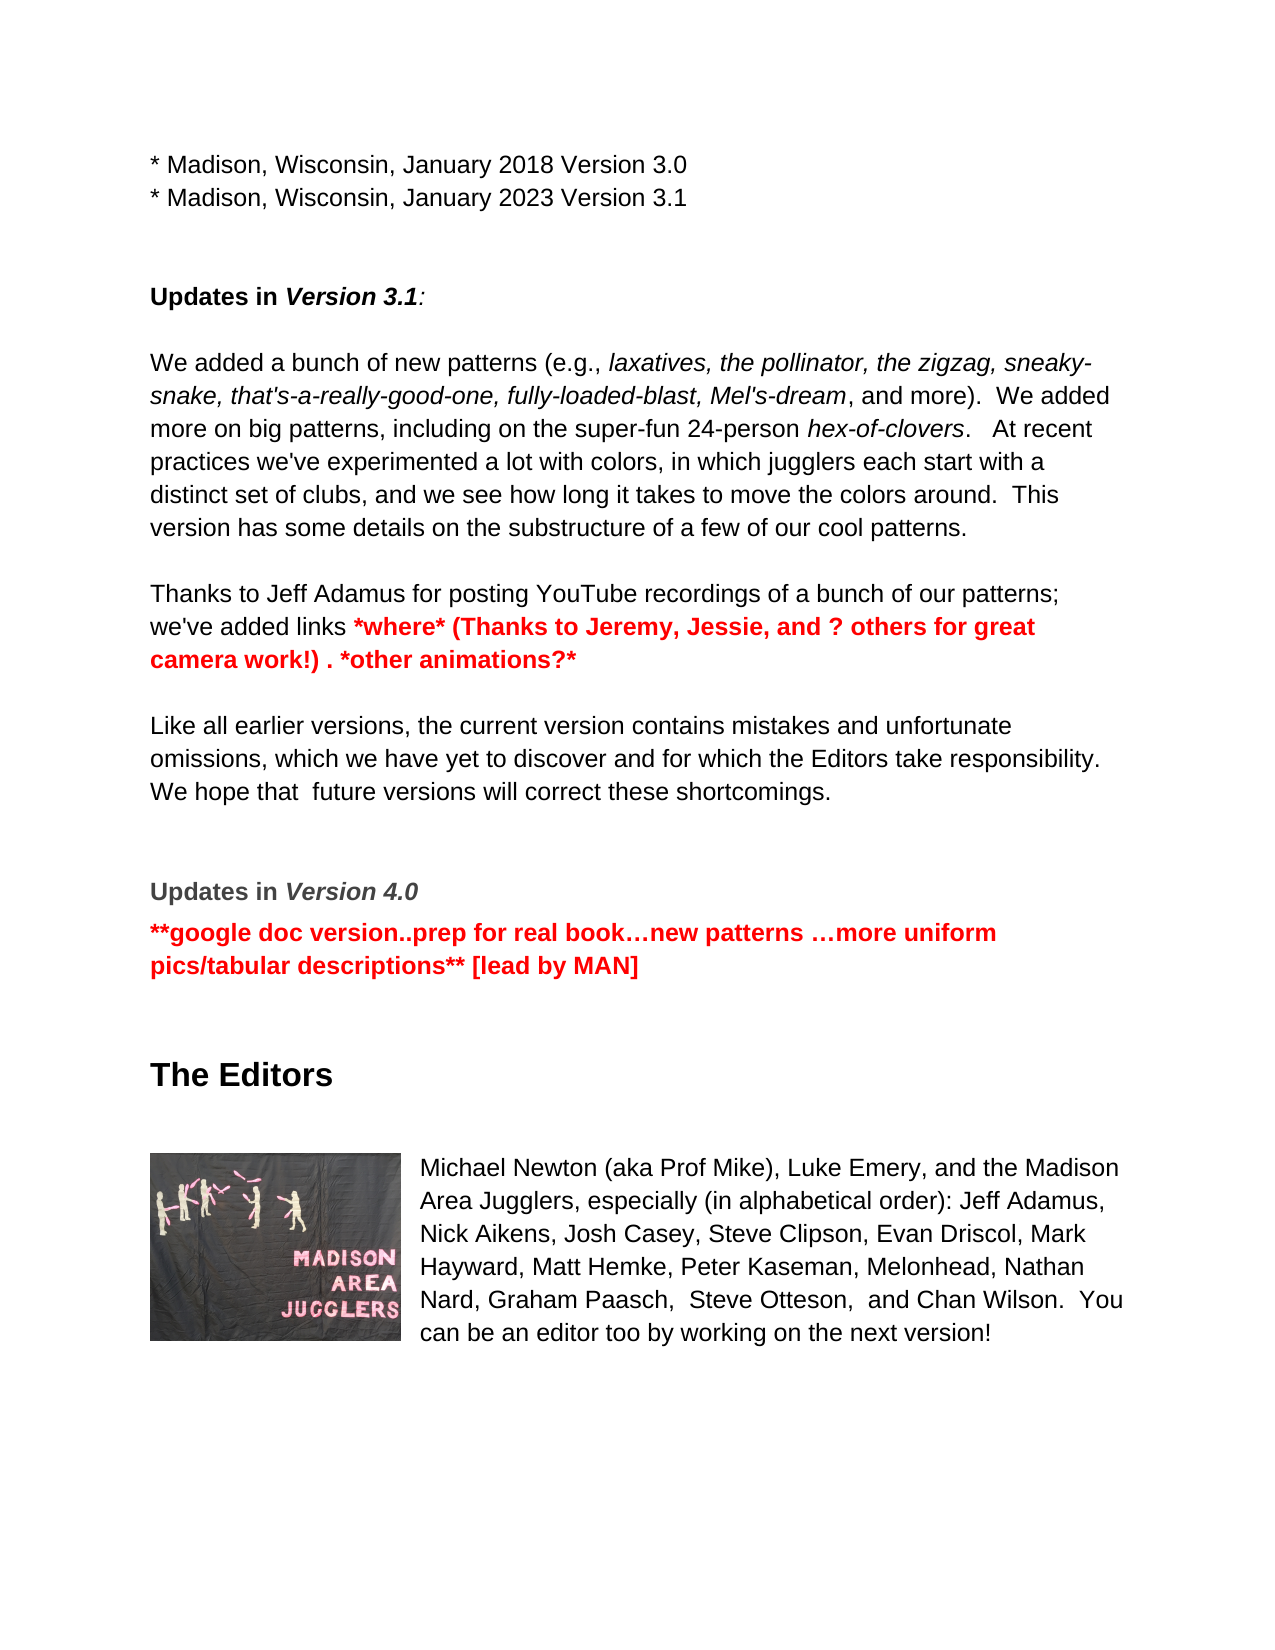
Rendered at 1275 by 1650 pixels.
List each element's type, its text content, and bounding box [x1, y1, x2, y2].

subtitle The Editors [150, 1055, 1125, 1093]
text * Madison, Wisconsin, January 2018 Version 3.0 [150, 150, 1125, 179]
text Thanks to Jeff Adamus for posting YouTube recordings of a bunch of our patterns; we've added links *where* (Thanks to Jeremy, Jessie, and ? others for great camera work!) . *other animations?* [150, 579, 1125, 674]
text Like all earlier versions, the current version contains mistakes and unfortunate omissions, which we have yet to discover and for which the Editors take responsibility. We hope that future versions will correct these shortcomings. [150, 711, 1125, 806]
text Updates in Version 3.1: [150, 282, 1125, 311]
text **google doc version..prep for real book…new patterns …more uniform pics/tabular descriptions** [lead by MAN] [150, 918, 1125, 980]
picture [150, 1153, 401, 1341]
subtitle Updates in Version 4.0 [150, 877, 1125, 906]
text We added a bunch of new patterns (e.g., laxatives, the pollinator, the zigzag, sneaky-snake, that's-a-really-good-one, fully-loaded-blast, Mel's-dream, and more). We added more on big patterns, including on the super-fun 24-person hex-of-clovers. At recent practices we've experimented a lot with colors, in which jugglers each start with a distinct set of clubs, and we see how long it takes to move the colors around. This version has some details on the substructure of a few of our cool patterns. [150, 348, 1125, 542]
text * Madison, Wisconsin, January 2023 Version 3.1 [150, 183, 1125, 212]
